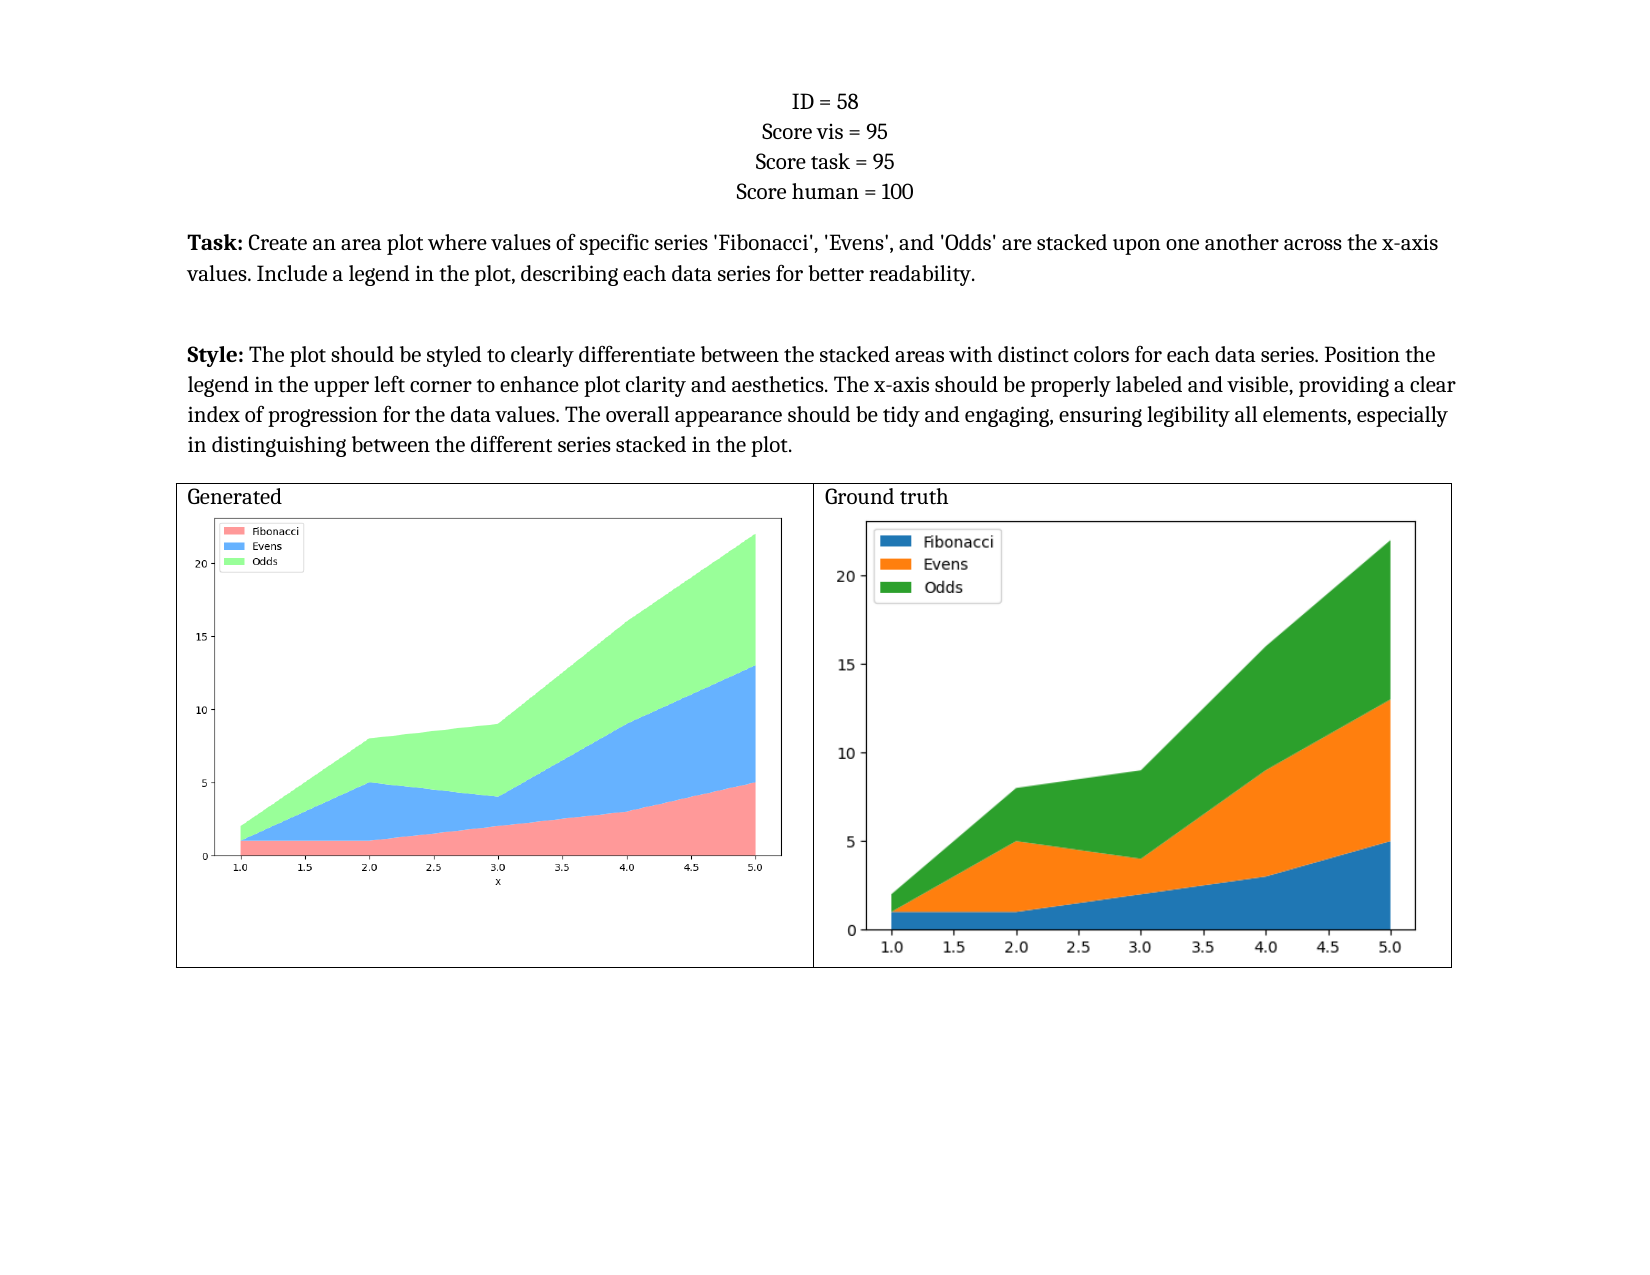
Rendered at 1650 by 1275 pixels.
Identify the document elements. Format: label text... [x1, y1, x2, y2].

text Task: Create an area plot where values of specific series 'Fibonacci', 'Evens', and 'Odds' are stacked upon one another across the x-axis values. Include a legend in the plot, describing each data series for better readability. [187, 230, 1462, 317]
table_header Generated [177, 484, 813, 967]
text ID = 58 Score vis = 95 Score task = 95 Score human = 100 [187, 88, 1462, 206]
picture [187, 510, 788, 894]
picture [825, 510, 1425, 967]
text Style: The plot should be styled to clearly differentiate between the stacked areas with distinct colors for each data series. Position the legend in the upper left corner to enhance plot clarity and aesthetics. The x-axis should be properly labeled and visible, providing a clear index of progression for the data values. The overall appearance should be tidy and engaging, ensuring legibility all elements, especially in distinguishing between the different series stacked in the plot. [187, 342, 1462, 459]
table_header Ground truth [814, 484, 1451, 967]
